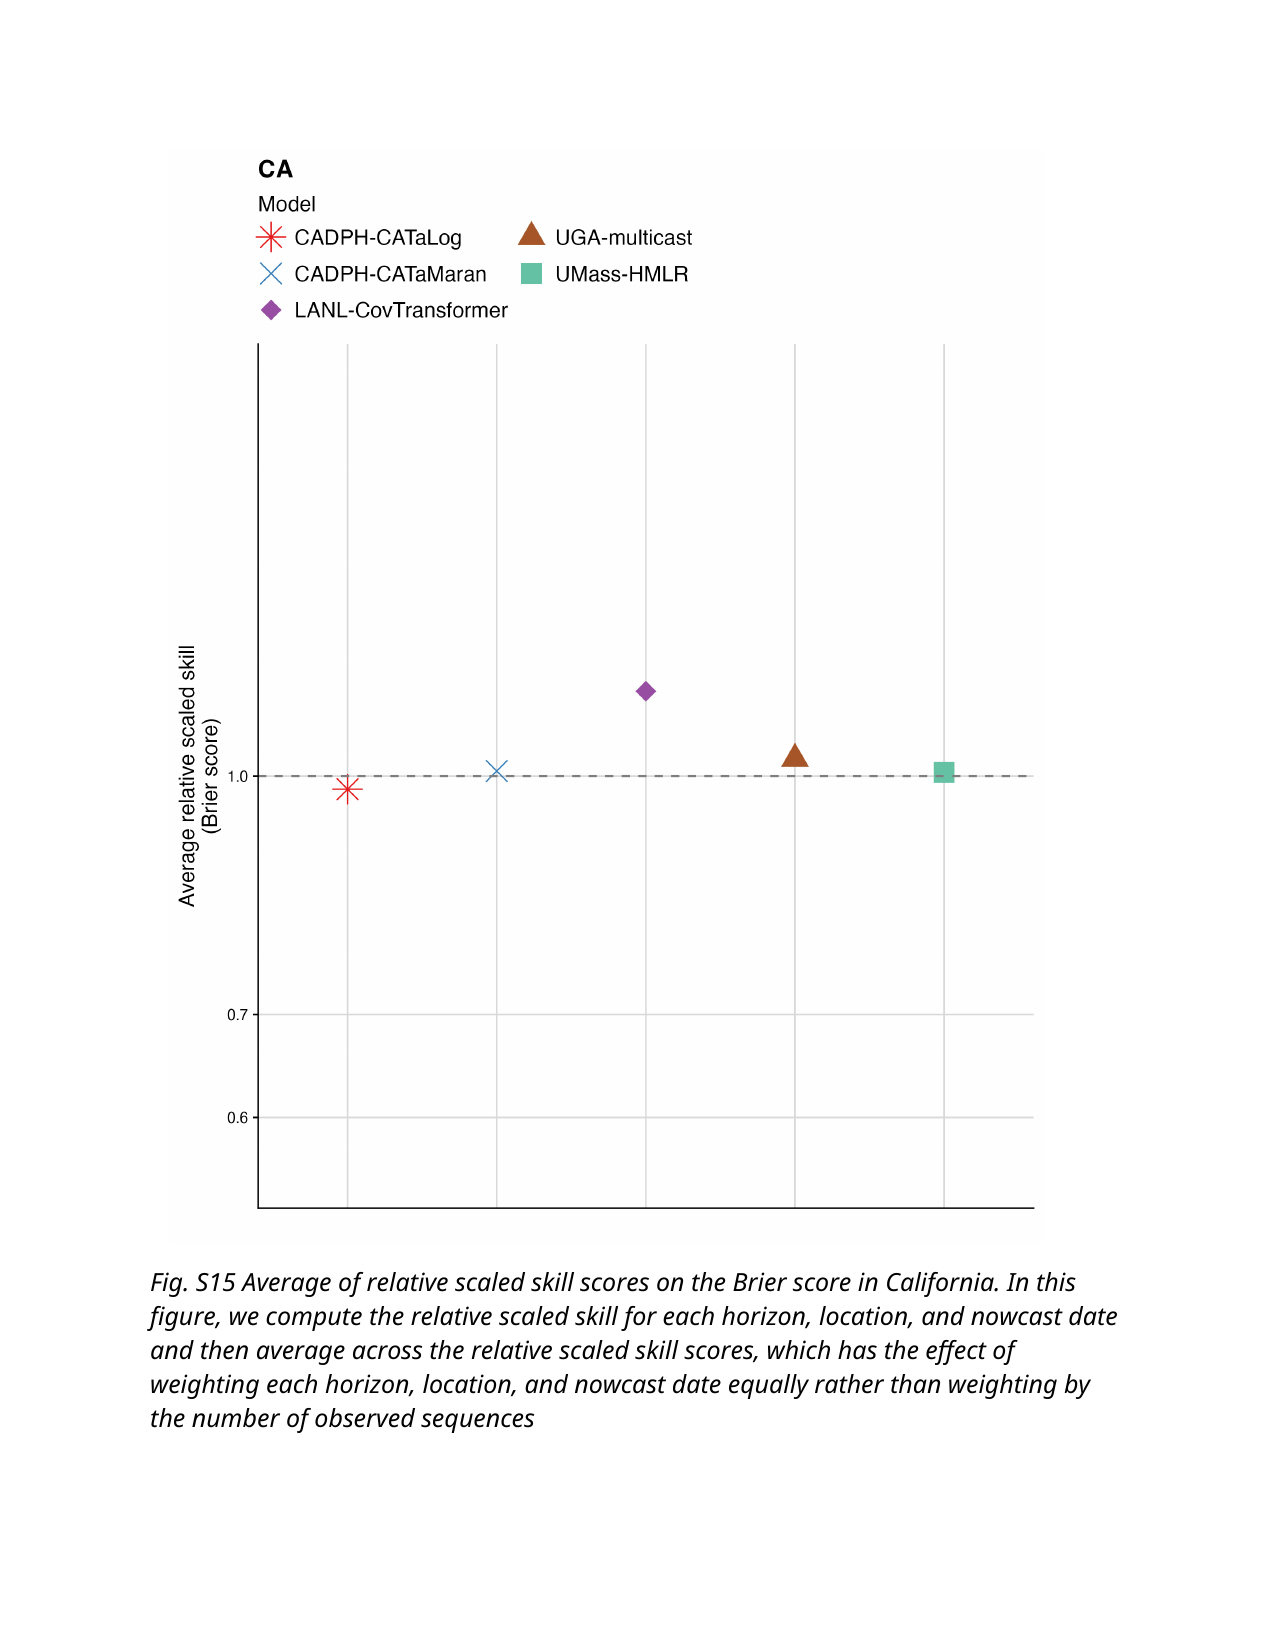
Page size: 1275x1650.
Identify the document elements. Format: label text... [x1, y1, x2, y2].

picture [168, 150, 1044, 1244]
text Fig. S15 Average of relative scaled skill scores on the Brier score in California. In this figure, we compute the relative scaled skill for each horizon, location, and nowcast date and then average across the relative scaled skill scores, which has the effect of weighting each horizon, location, and nowcast date equally rather than weighting by the number of observed sequences [150, 1264, 1125, 1435]
